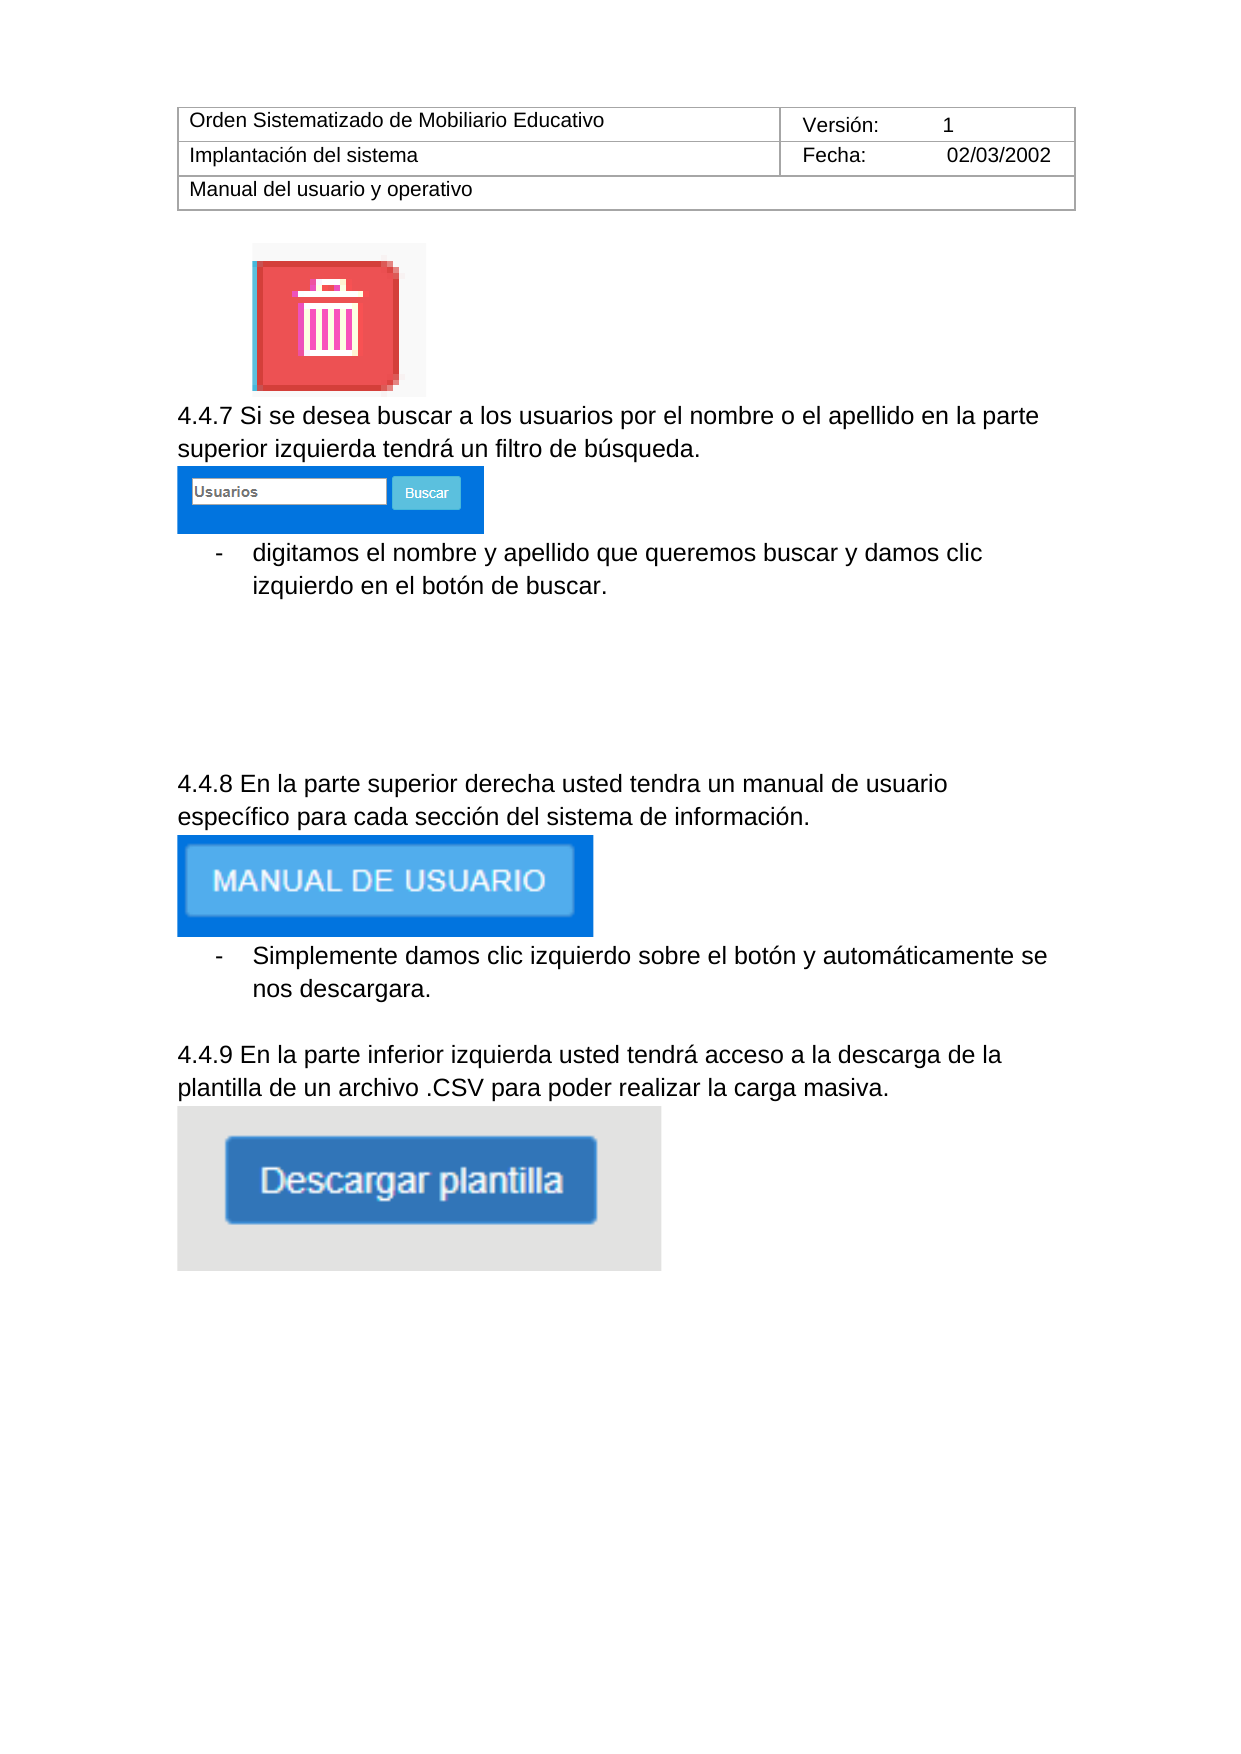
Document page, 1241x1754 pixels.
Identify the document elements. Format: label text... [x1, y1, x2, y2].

picture [177, 1106, 662, 1271]
picture [177, 466, 484, 534]
text 4.4.9 En la parte inferior izquierda usted tendrá acceso a la descarga de la plantilla de un archivo .CSV para poder realizar la carga masiva. [177, 1040, 1063, 1102]
list Simplemente damos clic izquierdo sobre el botón y automáticamente se nos descargara. [215, 941, 1063, 1003]
text 4.4.7 Si se desea buscar a los usuarios por el nombre o el apellido en la parte superior izquierda tendrá un filtro de búsqueda. [177, 401, 1063, 462]
picture [177, 835, 594, 937]
picture [252, 243, 427, 397]
text 4.4.8 En la parte superior derecha usted tendra un manual de usuario específico para cada sección del sistema de información. [177, 769, 1063, 831]
list digitamos el nombre y apellido que queremos buscar y damos clic izquierdo en el botón de buscar. [215, 538, 1063, 600]
